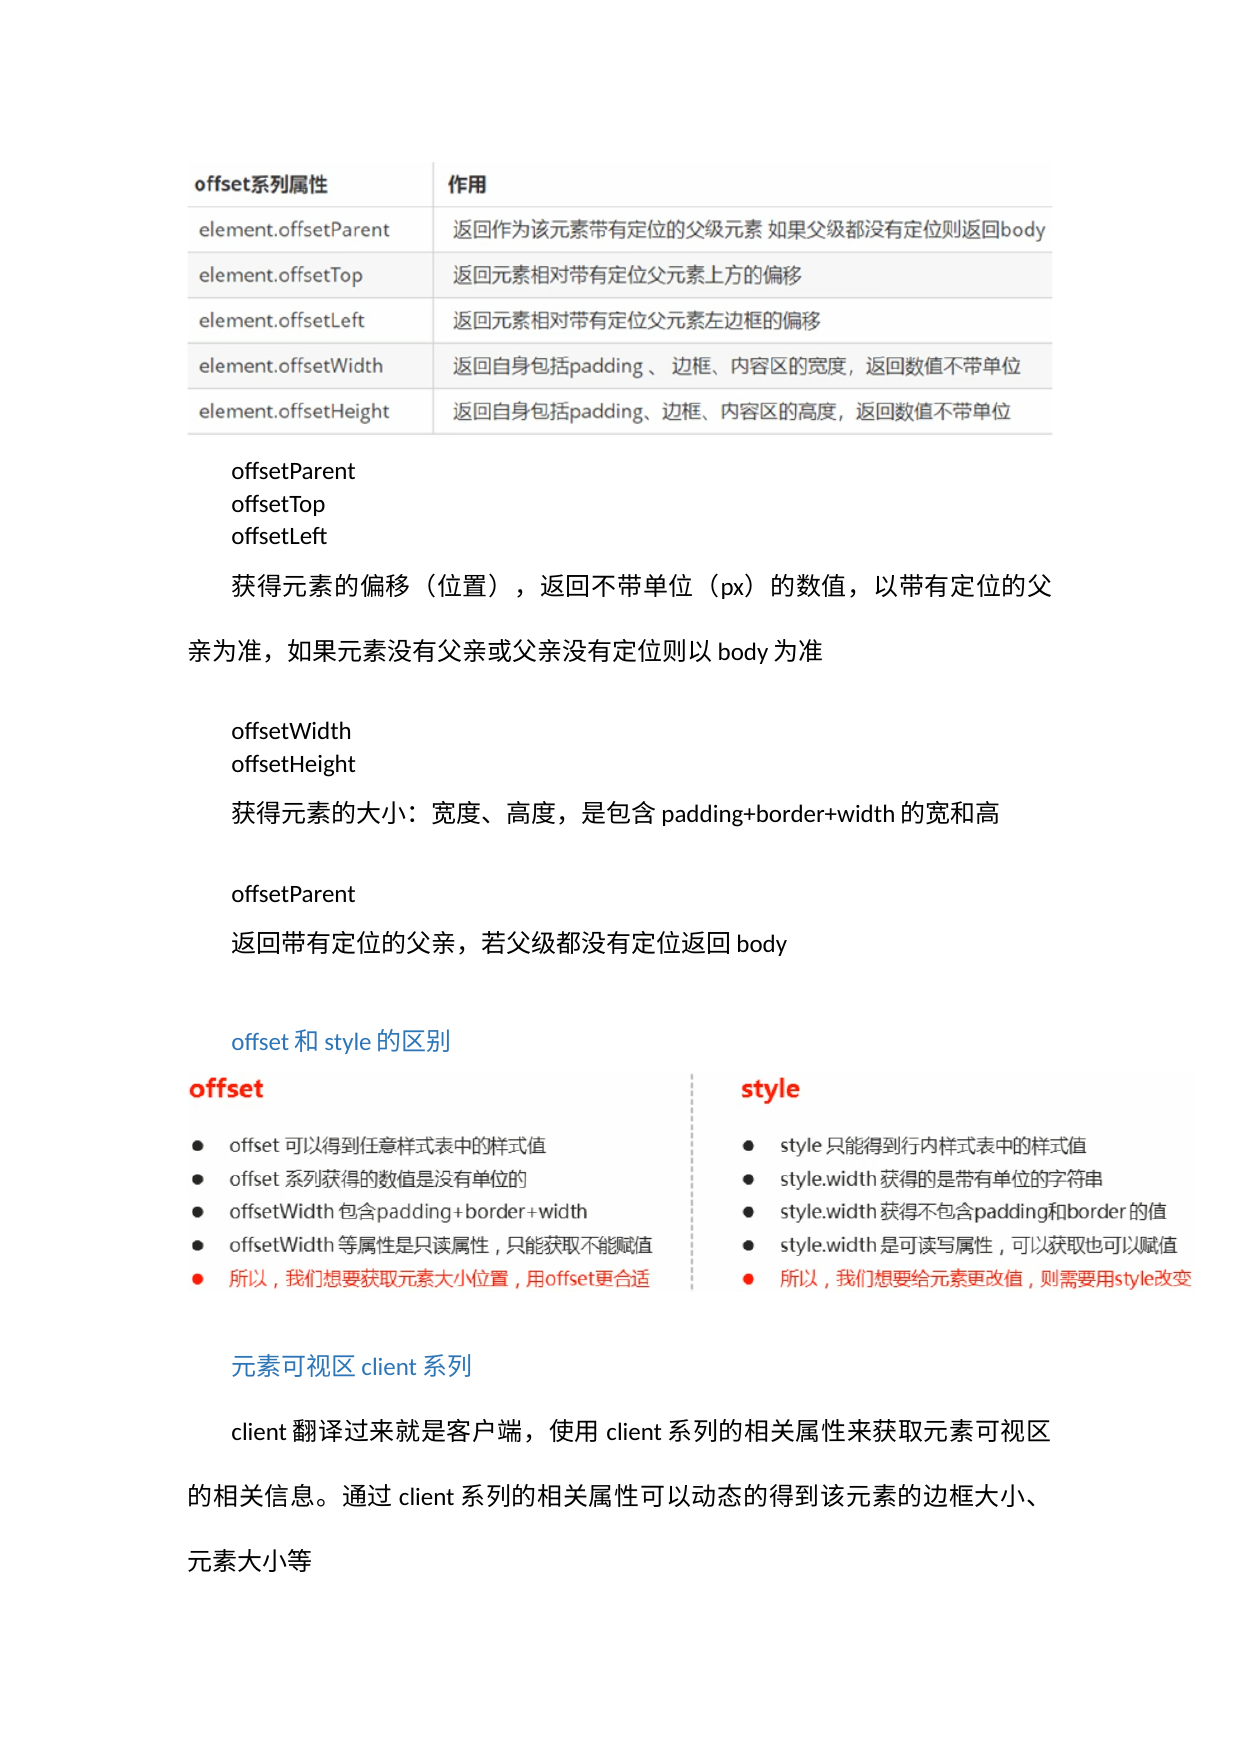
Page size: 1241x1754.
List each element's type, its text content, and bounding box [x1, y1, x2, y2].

list offsetHeight [187, 747, 1053, 779]
list 返回带有定位的父亲，若父级都没有定位返回body [187, 909, 1053, 974]
list offsetParent [187, 877, 1053, 909]
list client翻译过来就是客户端，使用client系列的相关属性来获取元素可视区的相关信息。通过client系列的相关属性可以动态的得到该元素的边框大小、元素大小等 [187, 1397, 1053, 1592]
list 获得元素的大小：宽度、高度，是包含padding+border+width的宽和高 [187, 779, 1053, 844]
list offsetWidth [187, 714, 1053, 747]
list 元素可视区client系列 [187, 1332, 1053, 1397]
picture [187, 162, 1053, 438]
list offsetLeft [187, 519, 1053, 552]
list offsetParent [187, 454, 1053, 487]
list offset和style的区别 [187, 1007, 1053, 1072]
list offsetTop [187, 487, 1053, 519]
picture [187, 1072, 1196, 1292]
list 获得元素的偏移（位置），返回不带单位（px）的数值，以带有定位的父亲为准，如果元素没有父亲或父亲没有定位则以body为准 [187, 552, 1053, 682]
